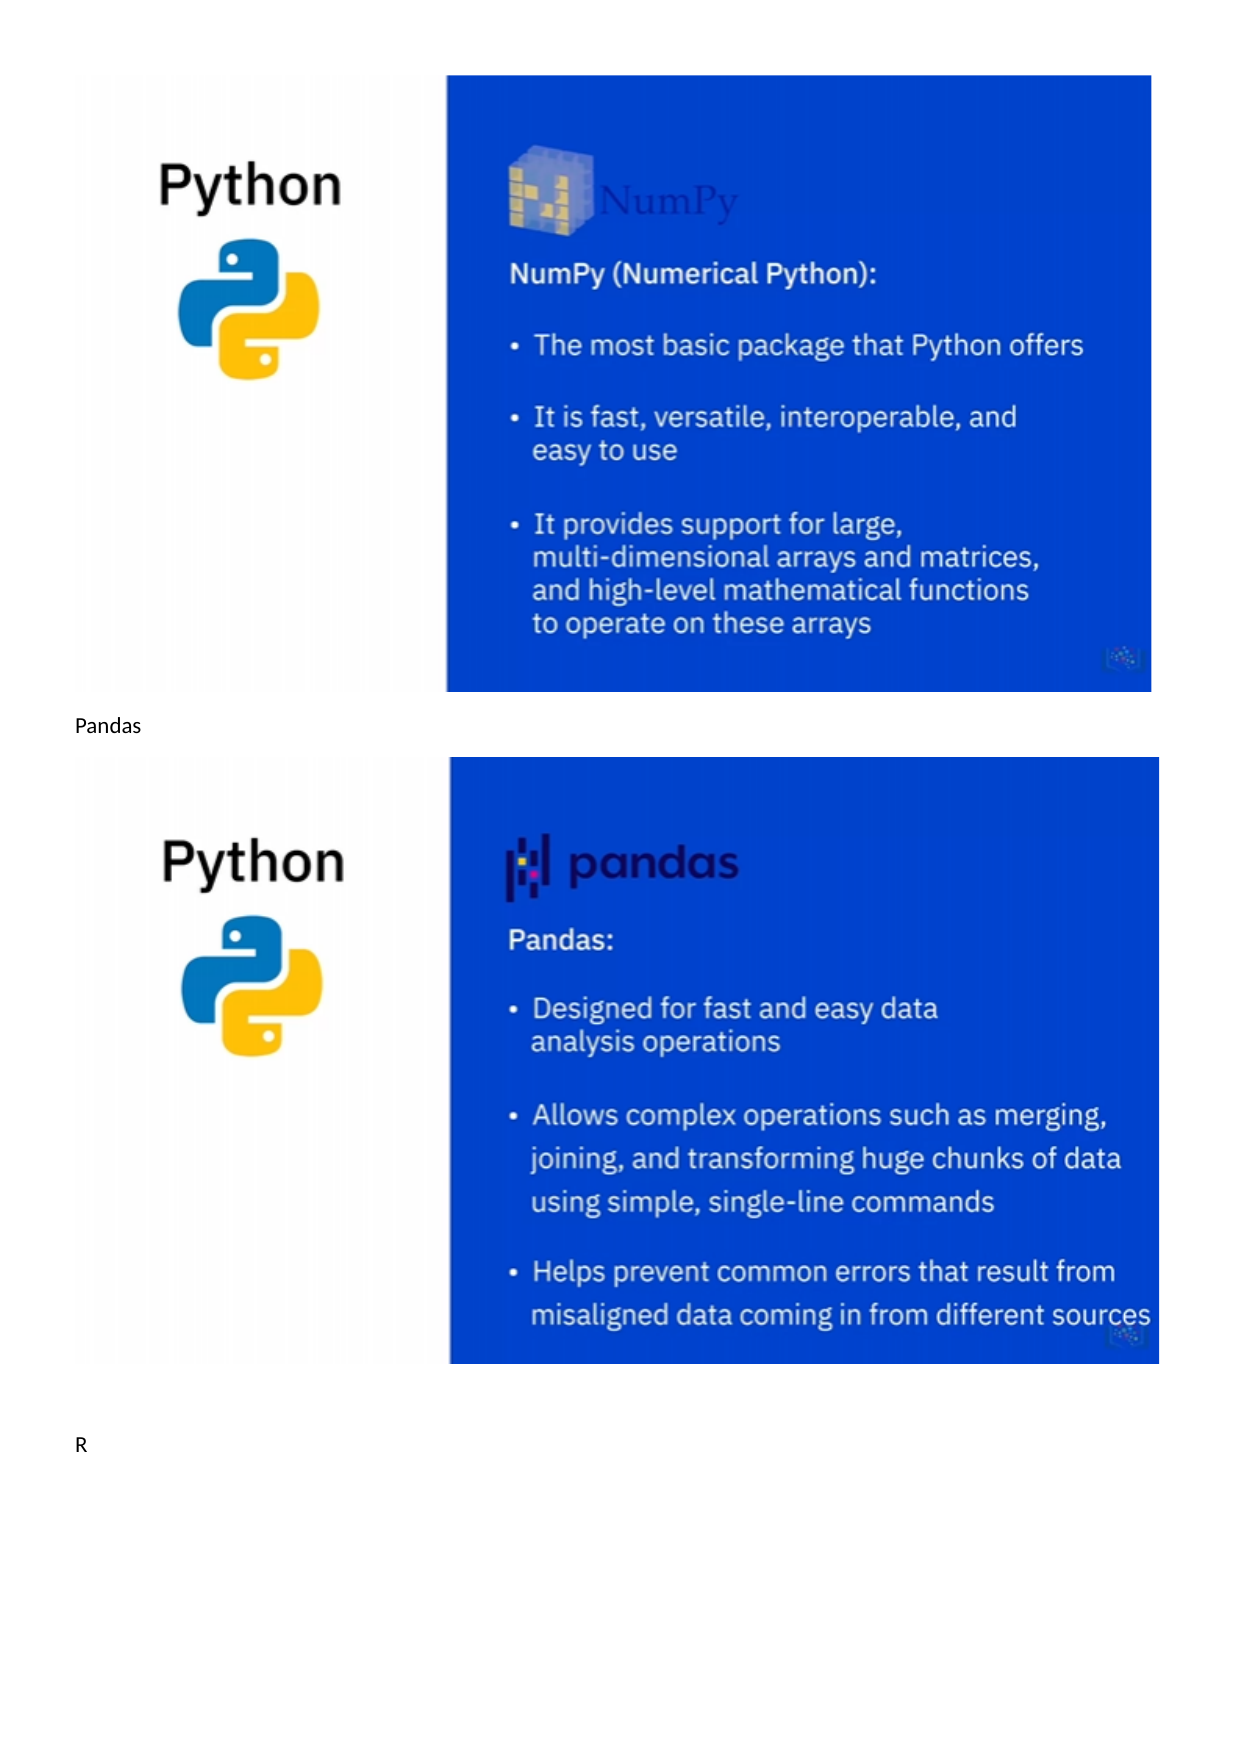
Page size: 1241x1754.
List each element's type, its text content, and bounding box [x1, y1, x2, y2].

picture [75, 75, 1152, 692]
text Pandas [75, 711, 1165, 739]
text R [75, 1430, 1165, 1458]
picture [75, 757, 1160, 1364]
